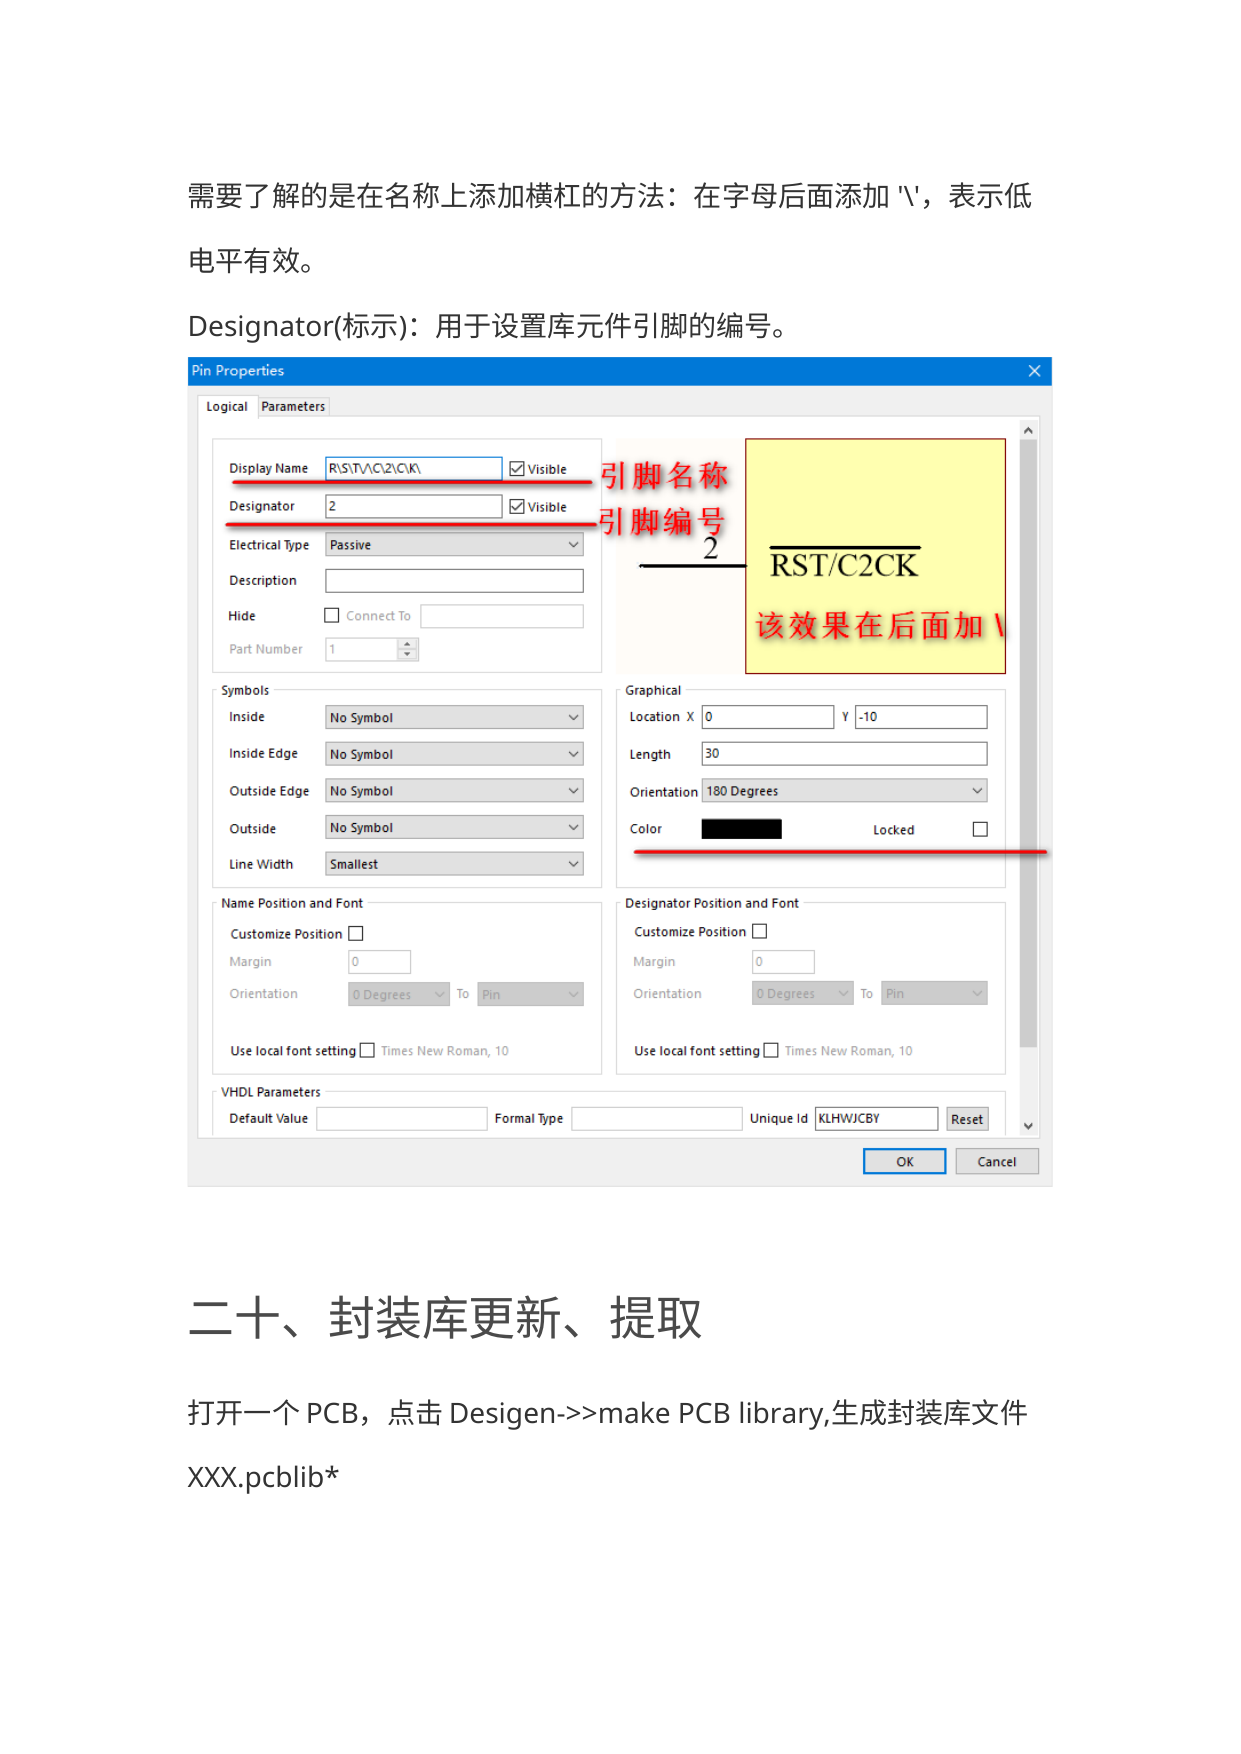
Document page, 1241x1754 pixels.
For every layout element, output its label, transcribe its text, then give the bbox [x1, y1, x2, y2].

text 打开一个PCB，点击Desigen->>make PCB library,生成封装库文件XXX.pcblib* [187, 1379, 1053, 1509]
picture [187, 357, 1053, 1187]
text 二十、封装库更新、提取 [187, 1266, 1053, 1363]
text 需要了解的是在名称上添加横杠的方法：在字母后面添加 '\'，表示低电平有效。 [187, 162, 1053, 292]
text Designator(标示)：用于设置库元件引脚的编号。 [187, 292, 1053, 357]
